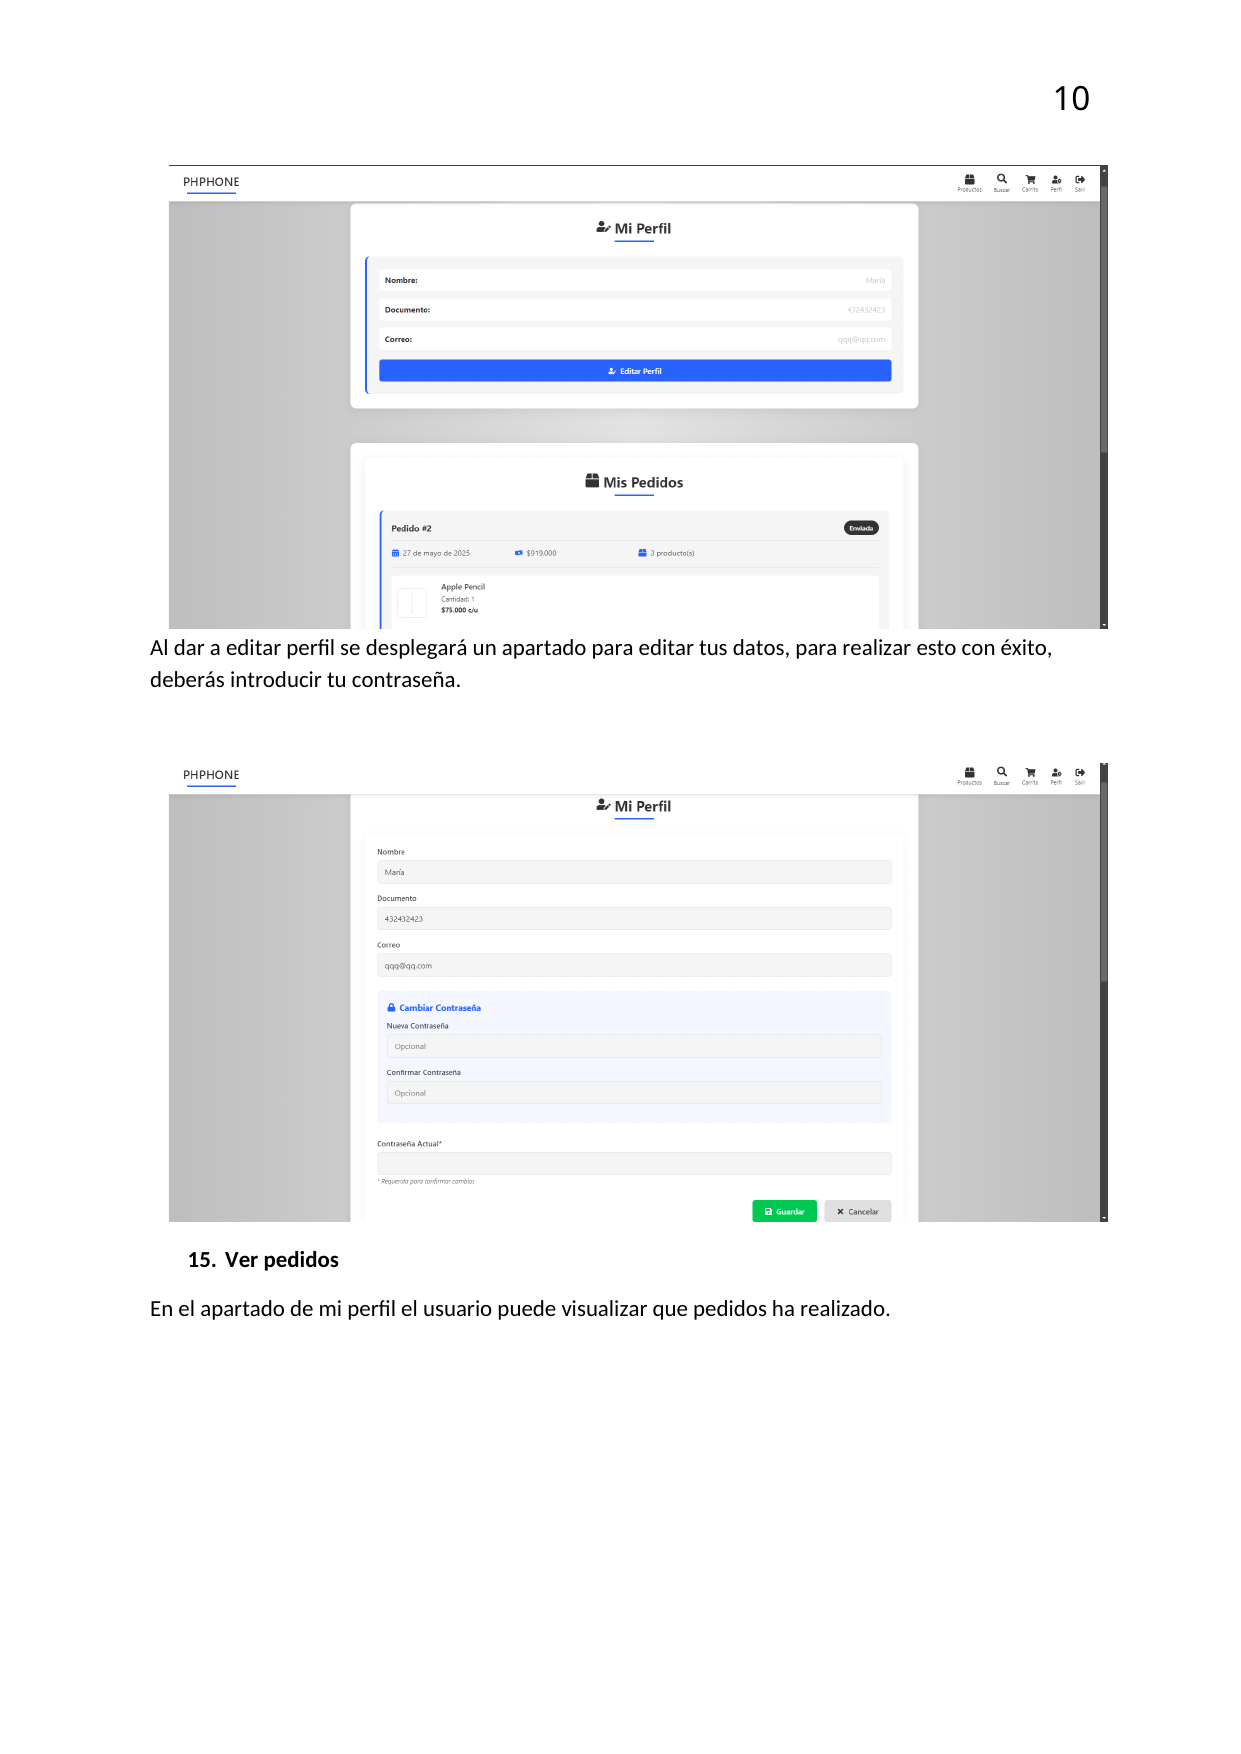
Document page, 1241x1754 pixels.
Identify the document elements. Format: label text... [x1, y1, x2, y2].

text En el apartado de mi perfil el usuario puede visualizar que pedidos ha realizado. [150, 1294, 1090, 1322]
subtitle Ver pedidos [187, 1245, 1090, 1273]
text Al dar a editar perfil se desplegará un apartado para editar tus datos, para realizar esto con éxito, deberás introducir tu contraseña. [150, 166, 1090, 693]
